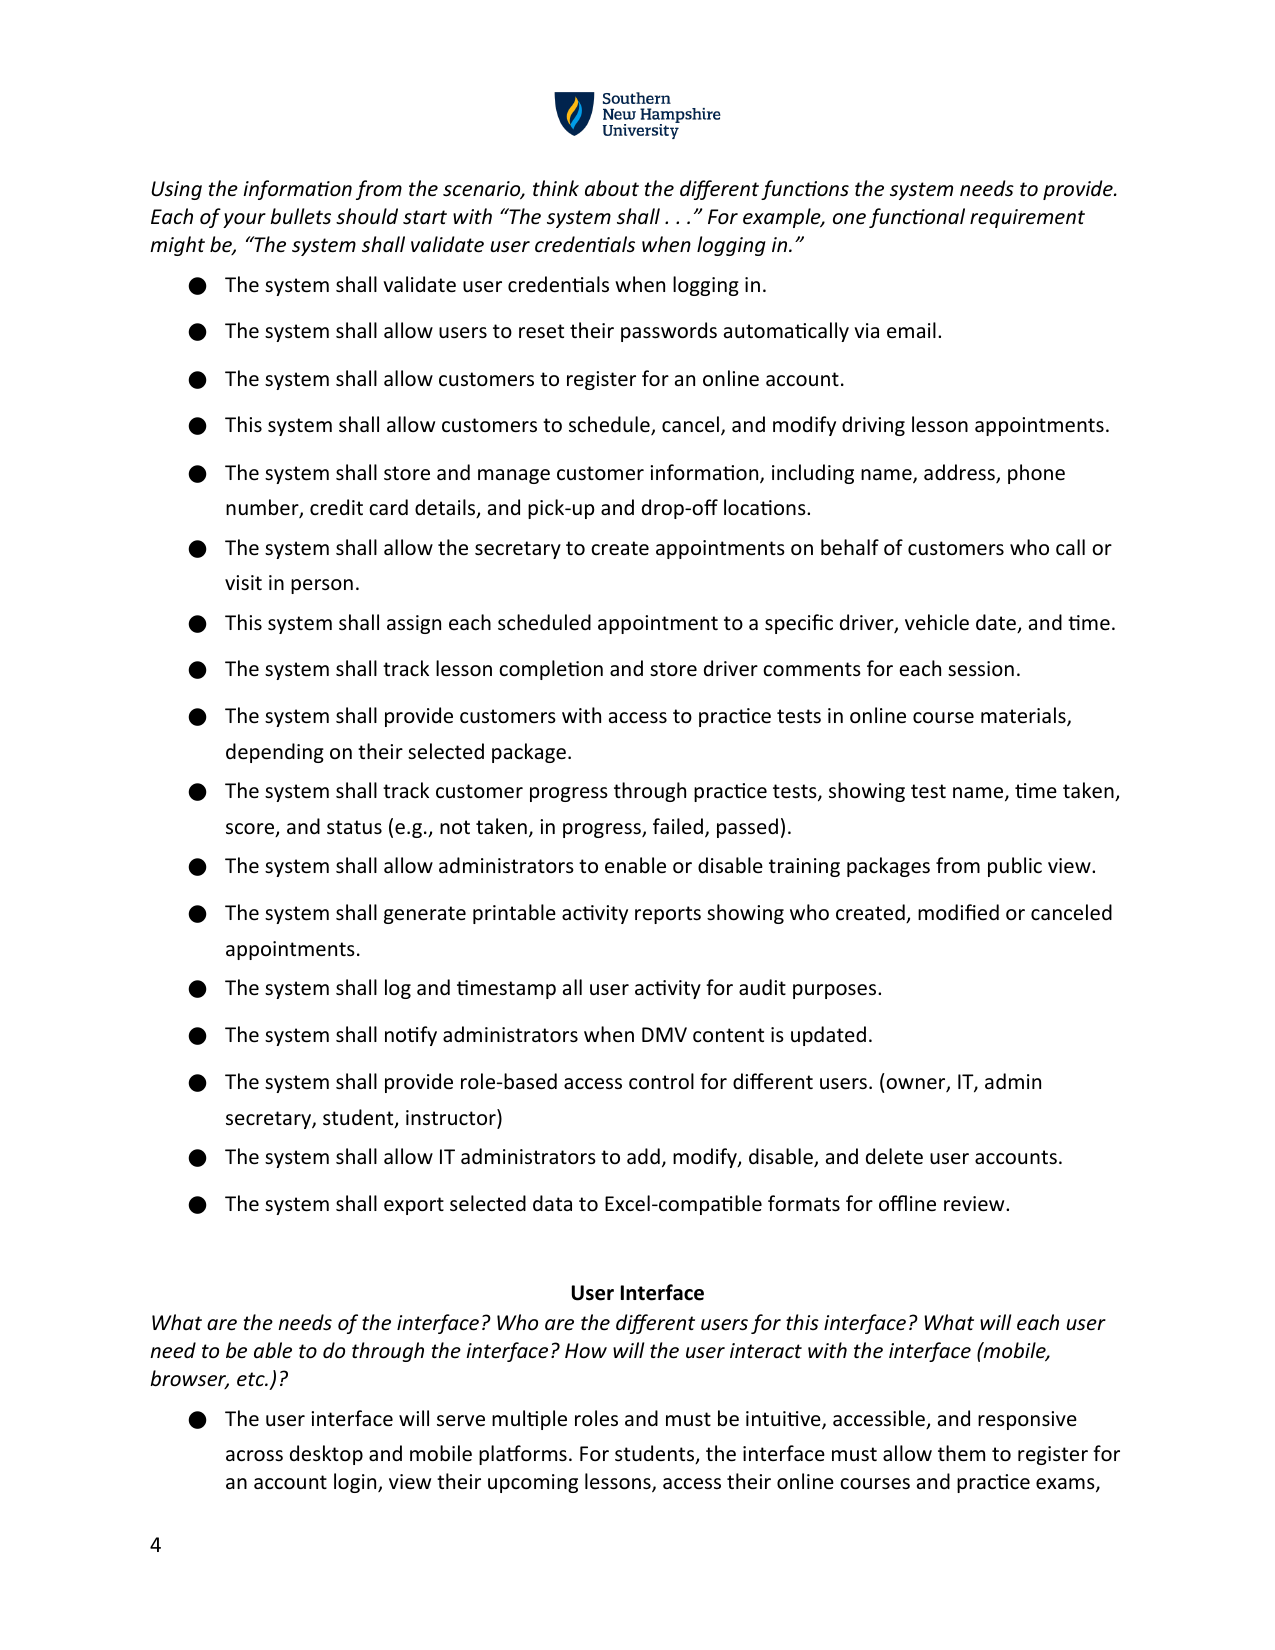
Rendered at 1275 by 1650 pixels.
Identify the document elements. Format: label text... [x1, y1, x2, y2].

subtitle User Interface [150, 1278, 1125, 1306]
list The system shall track lesson completion and store driver comments for each session. [187, 643, 1125, 690]
list This system shall allow customers to schedule, cancel, and modify driving lesson appointments. [187, 399, 1125, 446]
list The system shall allow the secretary to create appointments on behalf of customers who call or visit in person. [187, 521, 1125, 596]
list The system shall allow administrators to enable or disable training packages from public view. [187, 840, 1125, 887]
list This system shall assign each scheduled appointment to a specific driver, vehicle date, and time. [187, 596, 1125, 643]
list The system shall allow customers to register for an online account. [187, 352, 1125, 399]
list The system shall allow IT administrators to add, modify, disable, and delete user accounts. [187, 1131, 1125, 1178]
list The system shall notify administrators when DMV content is updated. [187, 1009, 1125, 1056]
list The system shall store and manage customer information, including name, address, phone number, credit card details, and pick-up and drop-off locations. [187, 446, 1125, 521]
list The system shall validate user credentials when logging in. [187, 258, 1125, 305]
list The system shall log and timestamp all user activity for audit purposes. [187, 962, 1125, 1009]
text Using the information from the scenario, think about the different functions the system needs to provide. Each of your bullets should start with “The system shall . . .” For example, one functional requirement might be, “The system shall validate user credentials when logging in.” [150, 174, 1125, 258]
list The system shall allow users to reset their passwords automatically via email. [187, 305, 1125, 352]
picture [546, 75, 729, 154]
list The system shall generate printable activity reports showing who created, modified or canceled appointments. [187, 887, 1125, 962]
list The system shall export selected data to Excel-compatible formats for offline review. [187, 1178, 1125, 1225]
list The system shall provide role-based access control for different users. (owner, IT, admin secretary, student, instructor) [187, 1056, 1125, 1131]
text What are the needs of the interface? Who are the different users for this interface? What will each user need to be able to do through the interface? How will the user interact with the interface (mobile, browser, etc.)? [150, 1308, 1125, 1392]
list The system shall track customer progress through practice tests, showing test name, time taken, score, and status (e.g., not taken, in progress, failed, passed). [187, 765, 1125, 840]
list The system shall provide customers with access to practice tests in online course materials, depending on their selected package. [187, 690, 1125, 765]
